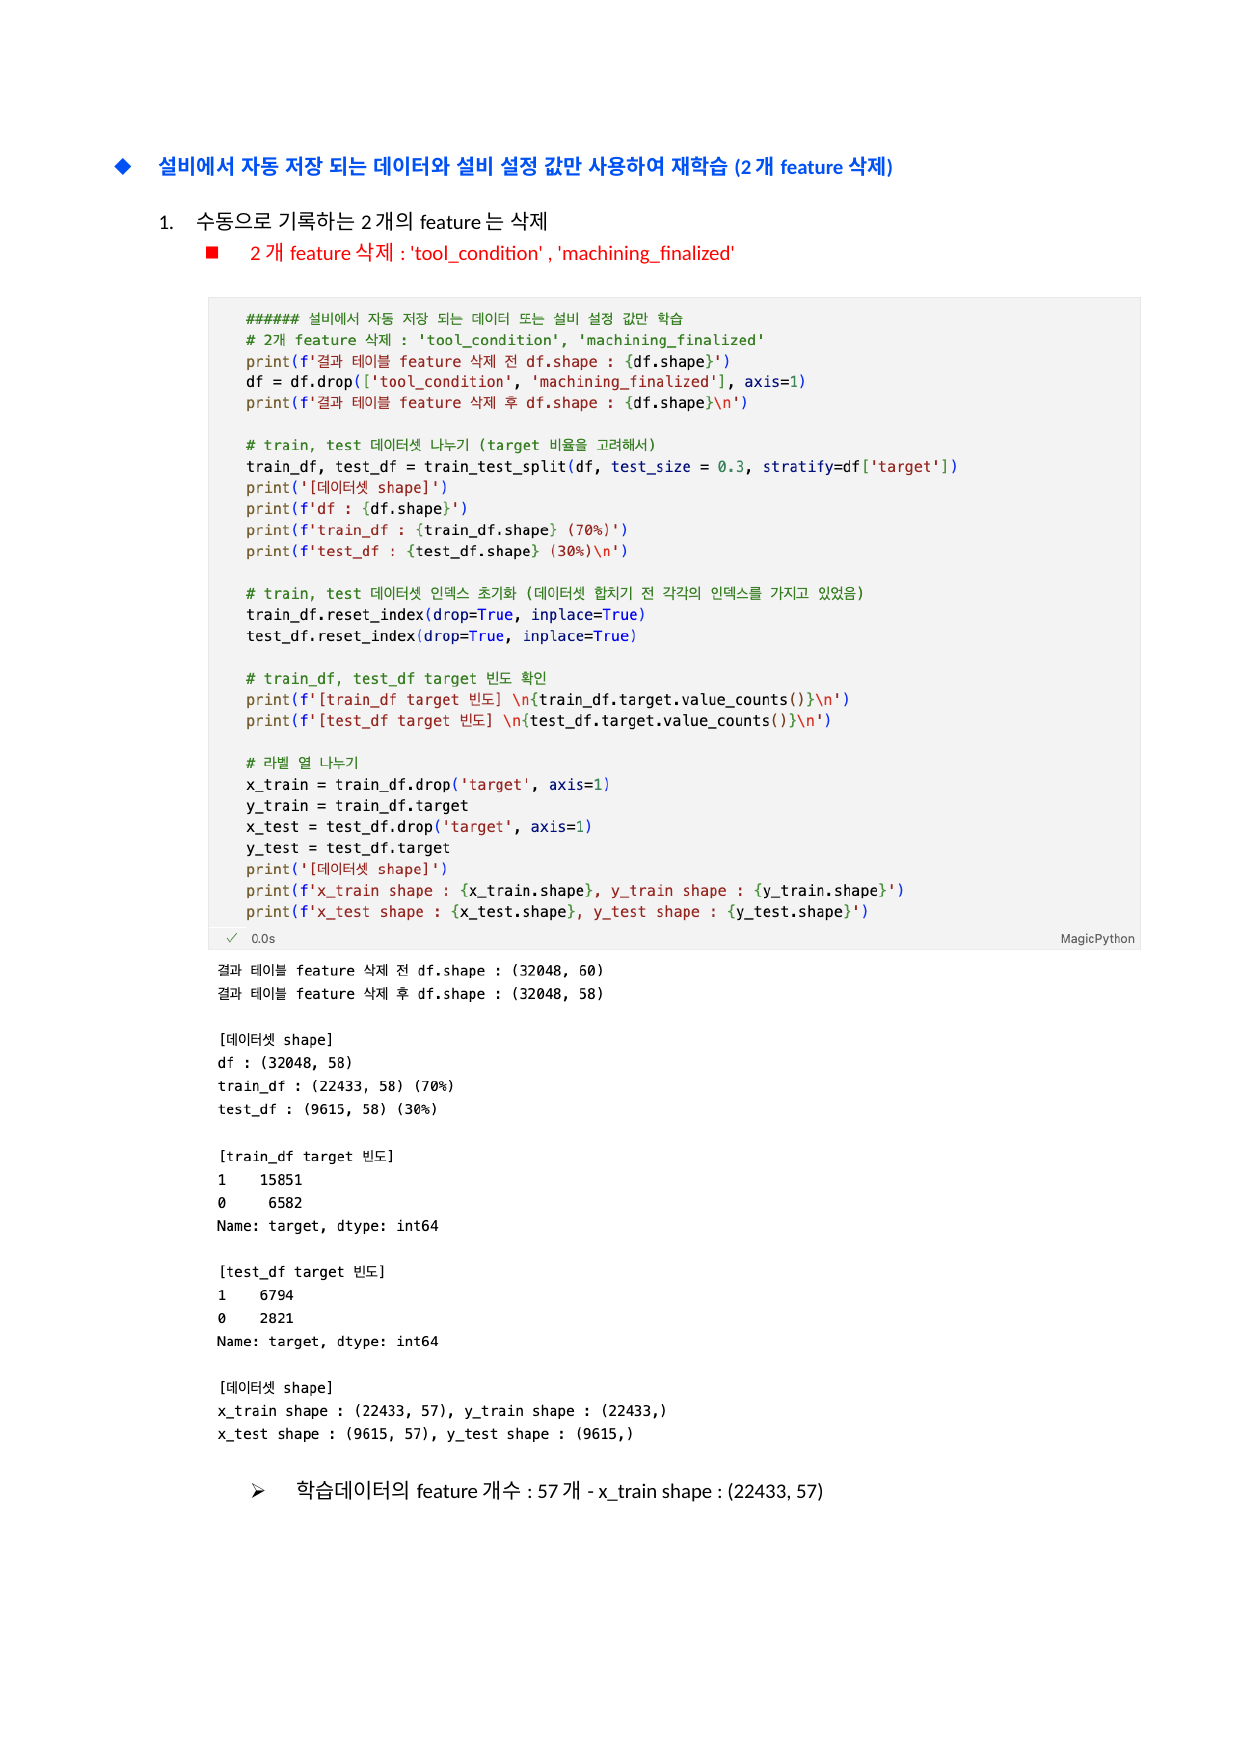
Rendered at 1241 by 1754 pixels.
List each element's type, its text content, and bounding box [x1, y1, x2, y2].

list 설비에서 자동 저장 되는 데이터와 설비 설정 값만 사용하여 재학습 (2개 feature 삭제) [112, 150, 1128, 180]
list 학습데이터의 feature 개수 : 57개 - x_train shape : (22433, 57) [250, 1475, 1128, 1505]
list 2개 feature 삭제 : 'tool_condition' , 'machining_finalized' [204, 236, 1128, 266]
picture [204, 291, 1145, 1450]
list 수동으로 기록하는 2개의 feature는 삭제 [158, 206, 1128, 236]
